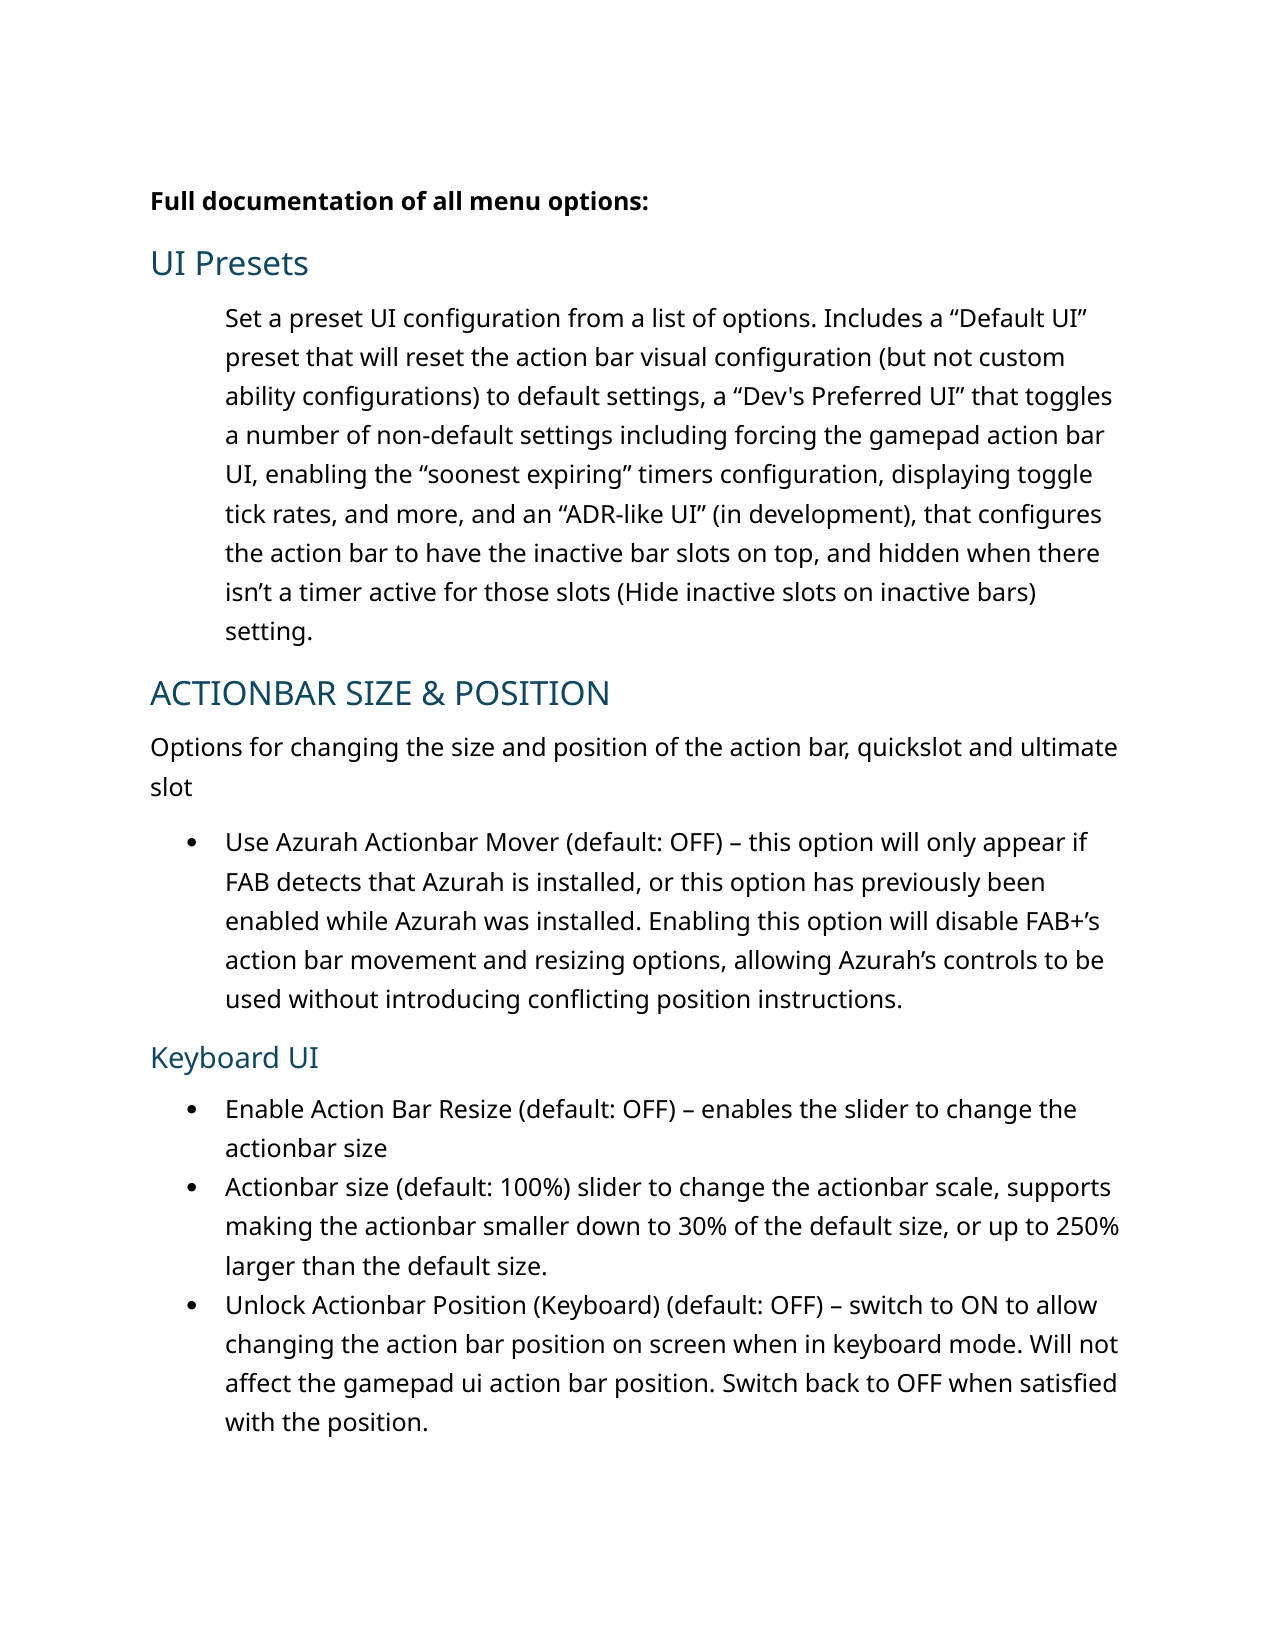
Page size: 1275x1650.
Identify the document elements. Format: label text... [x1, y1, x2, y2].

subtitle ACTIONBAR SIZE & POSITION [150, 669, 1125, 715]
subtitle UI Presets [150, 240, 1125, 285]
list Unlock Actionbar Position (Keyboard) (default: OFF) – switch to ON to allow changing the action bar position on screen when in keyboard mode. Will not affect the gamepad ui action bar position. Switch back to OFF when satisfied with the position. [187, 1287, 1125, 1439]
text Options for changing the size and position of the action bar, quickslot and ultimate slot [150, 730, 1125, 803]
subtitle Keyboard UI [150, 1038, 1125, 1077]
list Use Azurah Actionbar Mover (default: OFF) – this option will only appear if FAB detects that Azurah is installed, or this option has previously been enabled while Azurah was installed. Enabling this option will disable FAB+’s action bar movement and resizing options, allowing Azurah’s controls to be used without introducing conflicting position instructions. [187, 825, 1125, 1016]
text Set a preset UI configuration from a list of options. Includes a “Default UI” preset that will reset the action bar visual configuration (but not custom ability configurations) to default settings, a “Dev's Preferred UI” that toggles a number of non-default settings including forcing the gamepad action bar UI, enabling the “soonest expiring” timers configuration, displaying toggle tick rates, and more, and an “ADR-like UI” (in development), that configures the action bar to have the inactive bar slots on top, and hidden when there isn’t a timer active for those slots (Hide inactive slots on inactive bars) setting. [225, 300, 1125, 648]
text Full documentation of all menu options: [150, 184, 1125, 218]
list Enable Action Bar Resize (default: OFF) – enables the slider to change the actionbar size [187, 1092, 1125, 1165]
